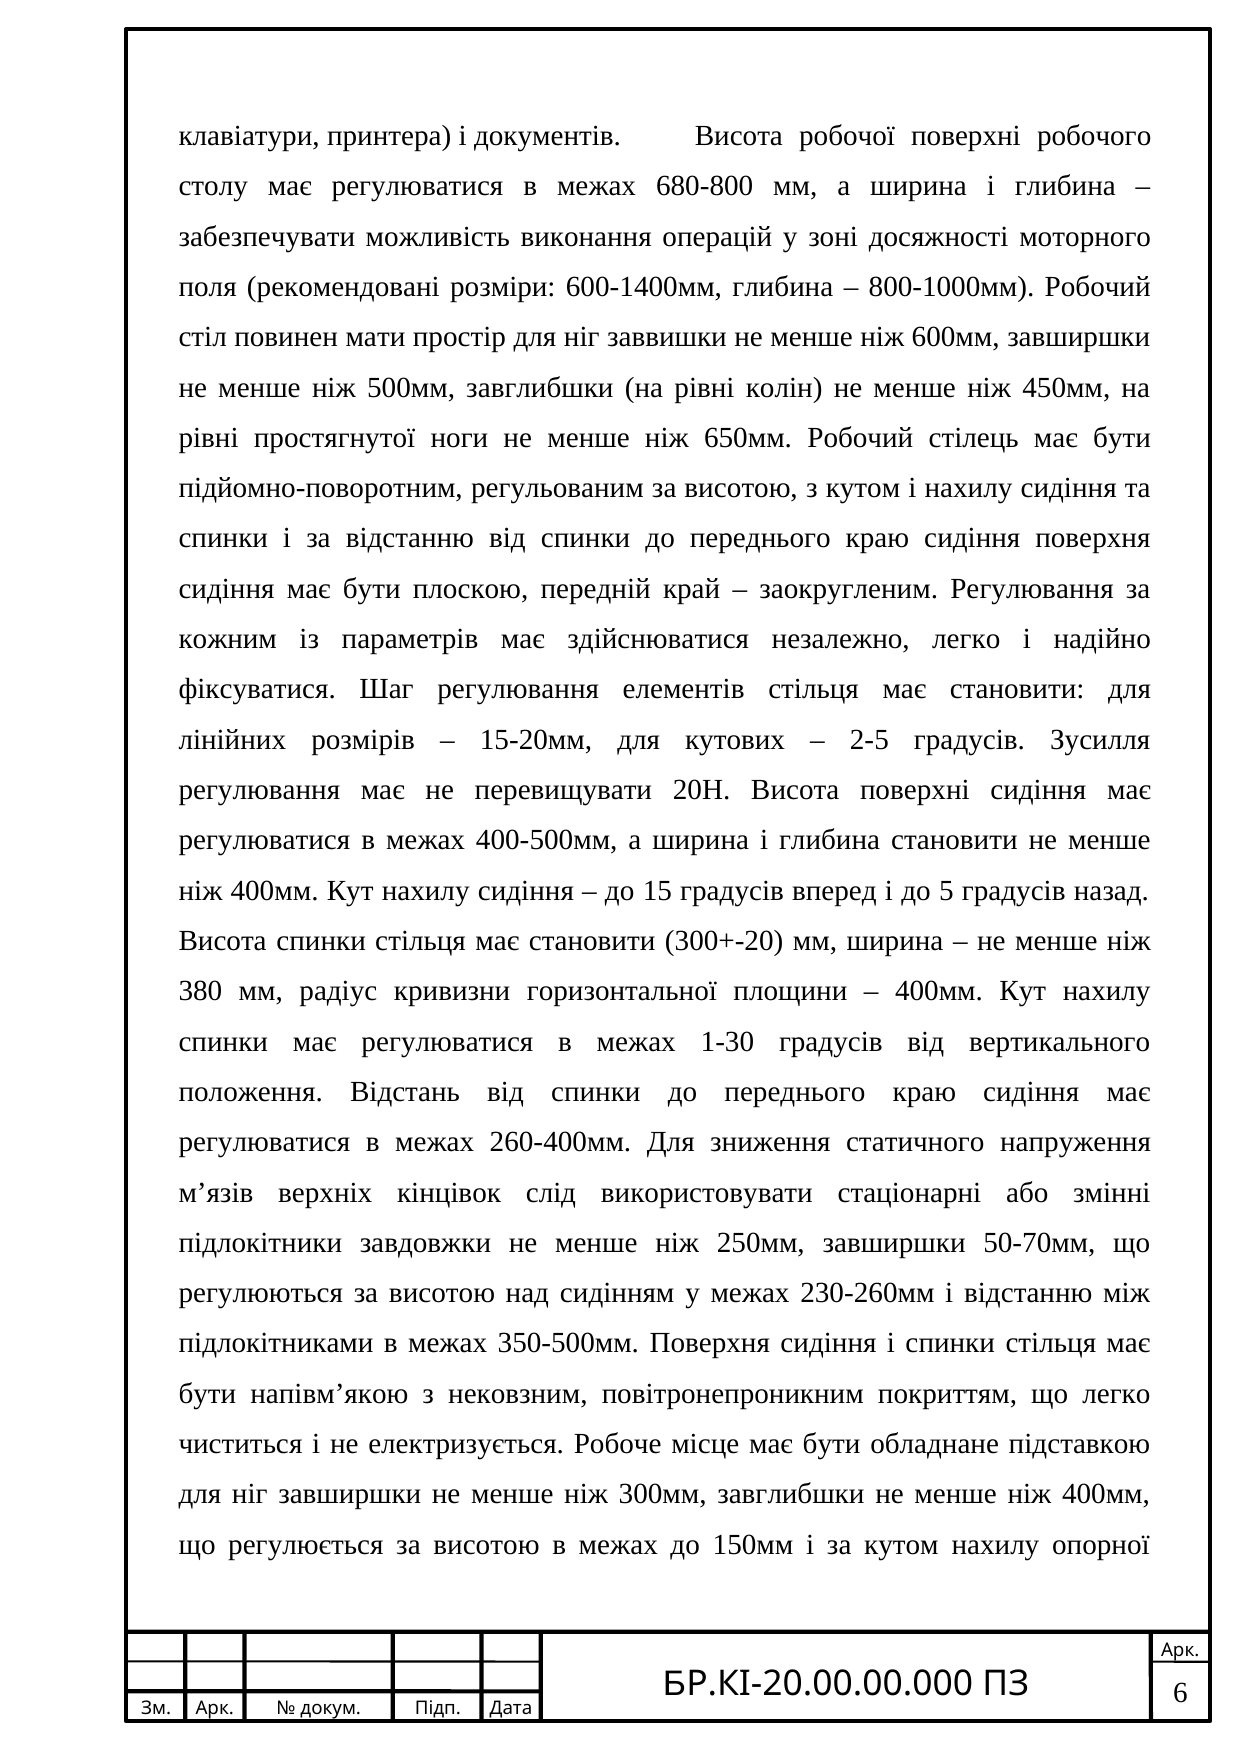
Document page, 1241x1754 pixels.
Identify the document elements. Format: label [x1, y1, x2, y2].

text [178, 118, 1152, 1560]
